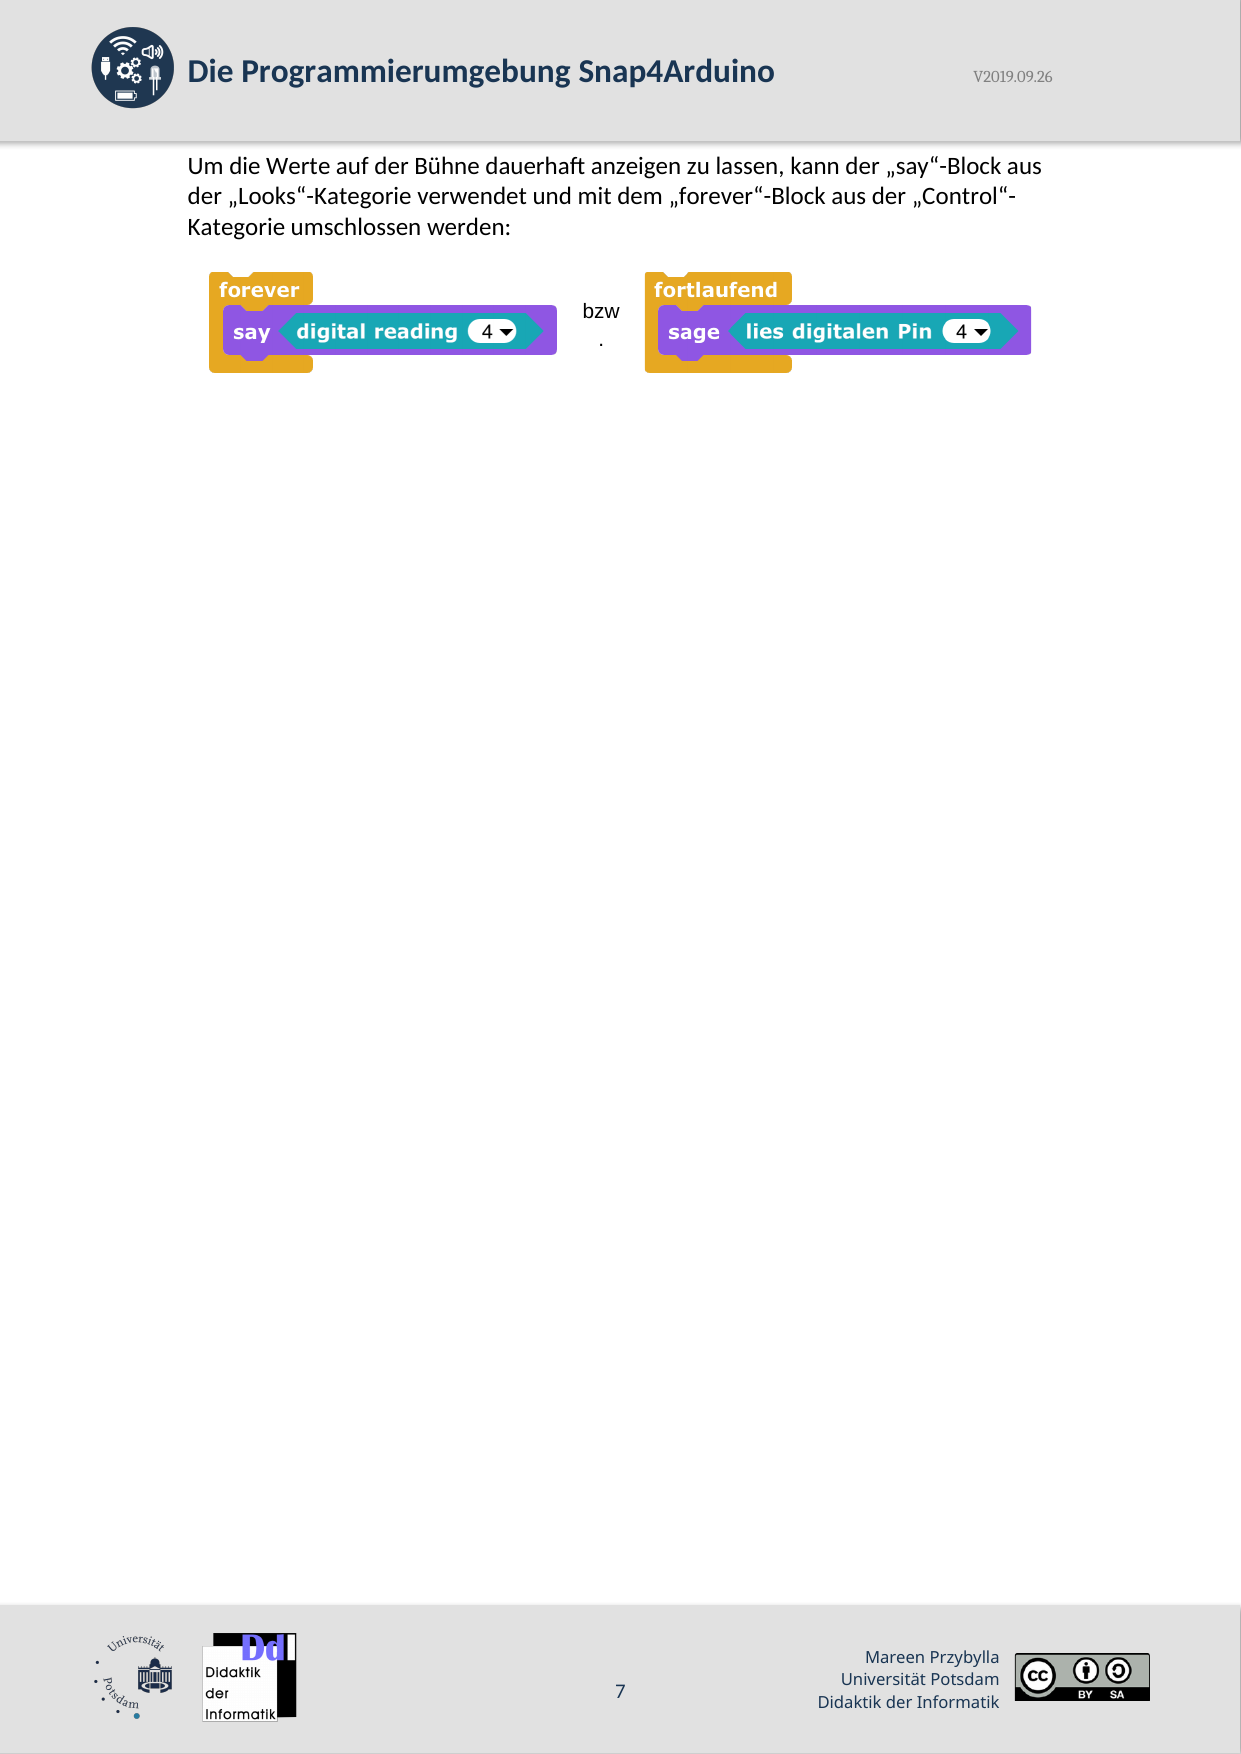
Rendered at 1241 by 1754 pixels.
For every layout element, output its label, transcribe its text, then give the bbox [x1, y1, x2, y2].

picture [90, 1633, 176, 1722]
picture [1014, 1653, 1150, 1701]
table_header [634, 272, 1042, 382]
text Um die Werte auf der Bühne dauerhaft anzeigen zu lassen, kann der „say“-Block aus der „Looks“-Kategorie verwendet und mit dem „forever“-Block aus der „Control“-Kategorie umschlossen werden: [187, 150, 1053, 242]
table_header bzw. [568, 272, 633, 382]
picture [88, 23, 177, 112]
picture [202, 1633, 297, 1722]
table_header [198, 272, 568, 382]
picture [644, 272, 1032, 379]
picture [209, 272, 557, 379]
